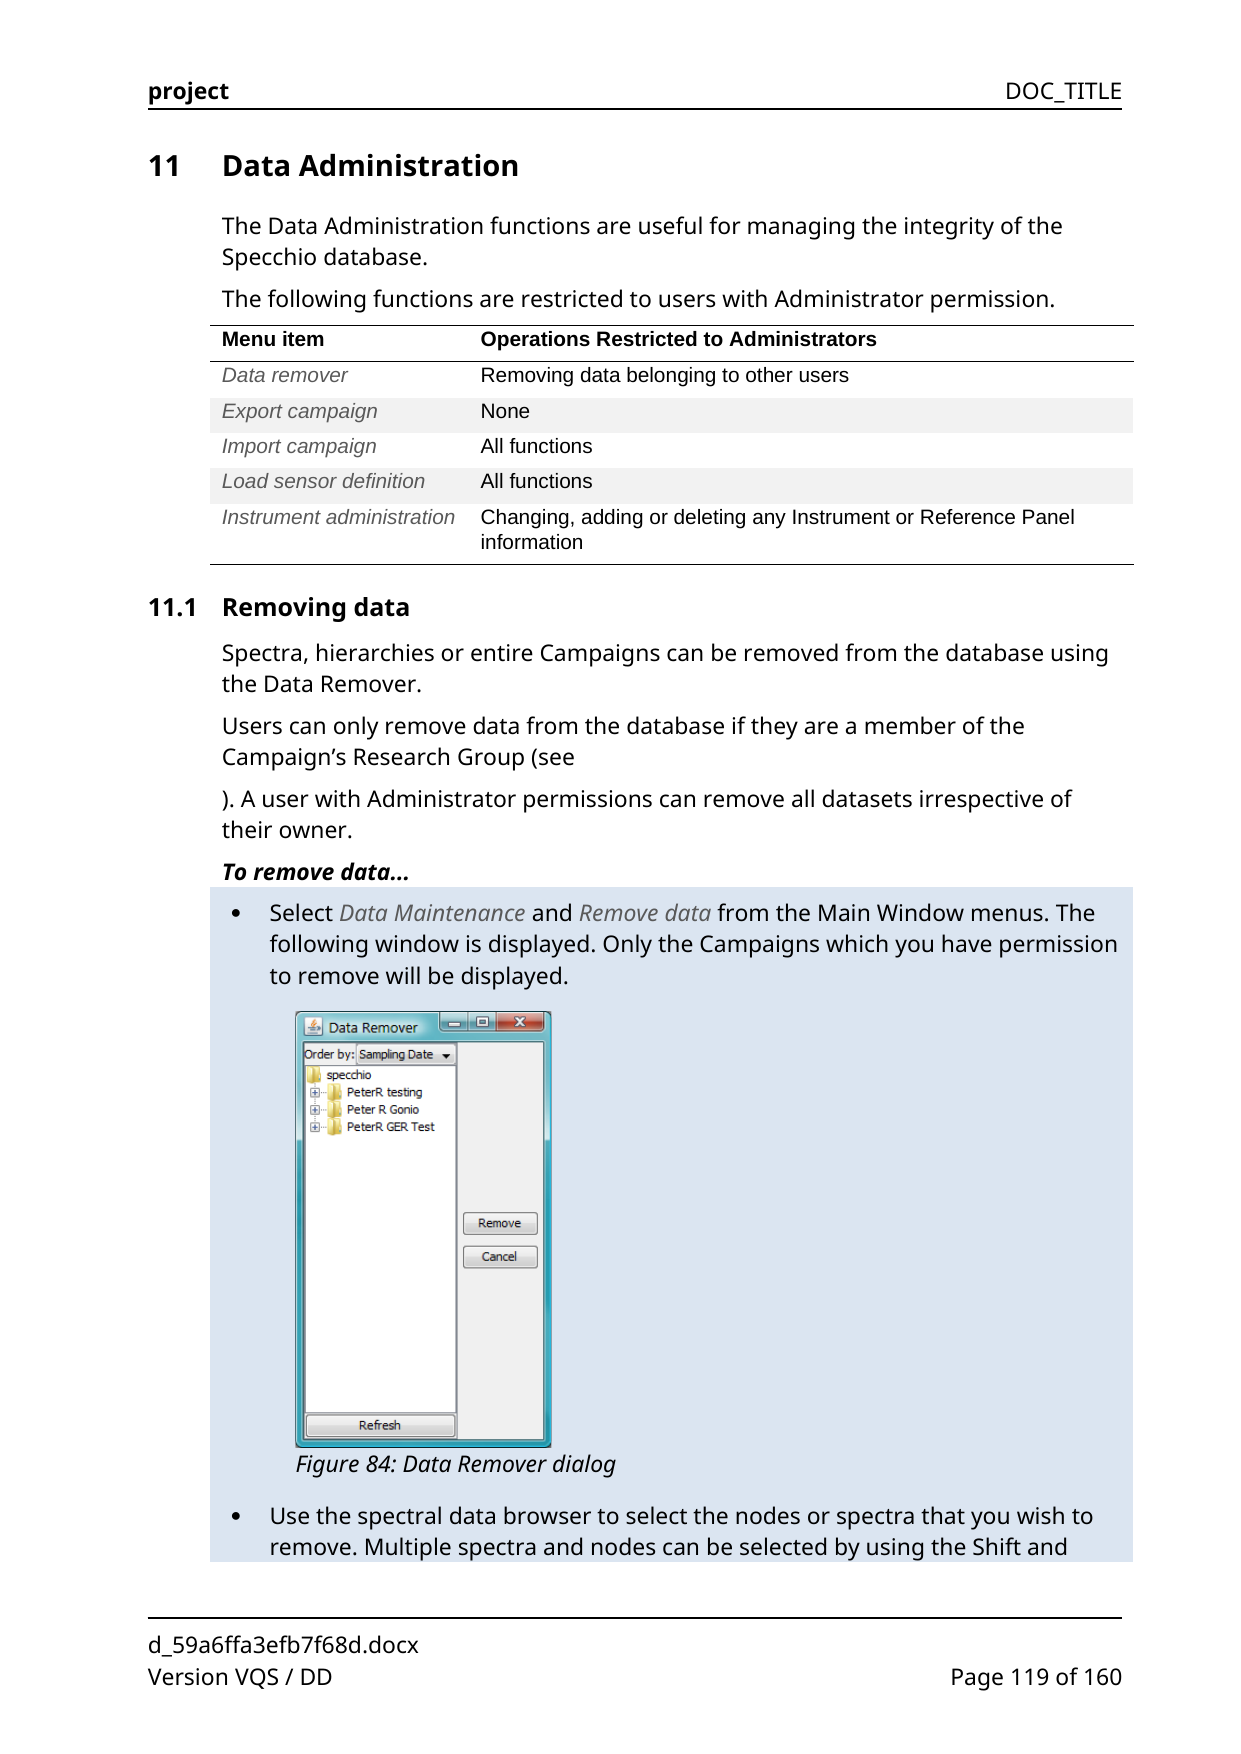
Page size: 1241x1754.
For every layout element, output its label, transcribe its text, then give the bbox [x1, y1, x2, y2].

table_cell Instrument administration [210, 504, 469, 564]
table_header Operations Restricted to Administrators [469, 326, 1133, 361]
table_cell Export campaign [210, 398, 469, 433]
table_cell None [469, 398, 1133, 433]
subtitle Removing data [148, 590, 1122, 624]
text The Data Administration functions are useful for managing the integrity of the Specchio database. [222, 210, 1122, 272]
table_cell Data remover [210, 362, 469, 397]
table_cell Changing, adding or deleting any Instrument or Reference Panel information [469, 504, 1133, 564]
picture [295, 1011, 552, 1448]
text The following functions are restricted to users with Administrator permission. [222, 283, 1122, 314]
table_cell Load sensor definition [210, 468, 469, 504]
table_cell All functions [469, 468, 1133, 504]
subtitle To remove data... [222, 855, 1122, 887]
table_header Menu item [210, 326, 469, 361]
table_cell Import campaign [210, 433, 469, 468]
table_cell Removing data belonging to other users [469, 362, 1133, 397]
text Campaign-related Metadata). A user with Administrator permissions can remove all datasets irrespective of their owner. [222, 782, 1122, 845]
table_cell All functions [469, 433, 1133, 468]
subtitle Data Administration [148, 145, 1122, 185]
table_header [210, 887, 1133, 1562]
text Spectra, hierarchies or entire Campaigns can be removed from the database using the Data Remover. [222, 637, 1122, 699]
